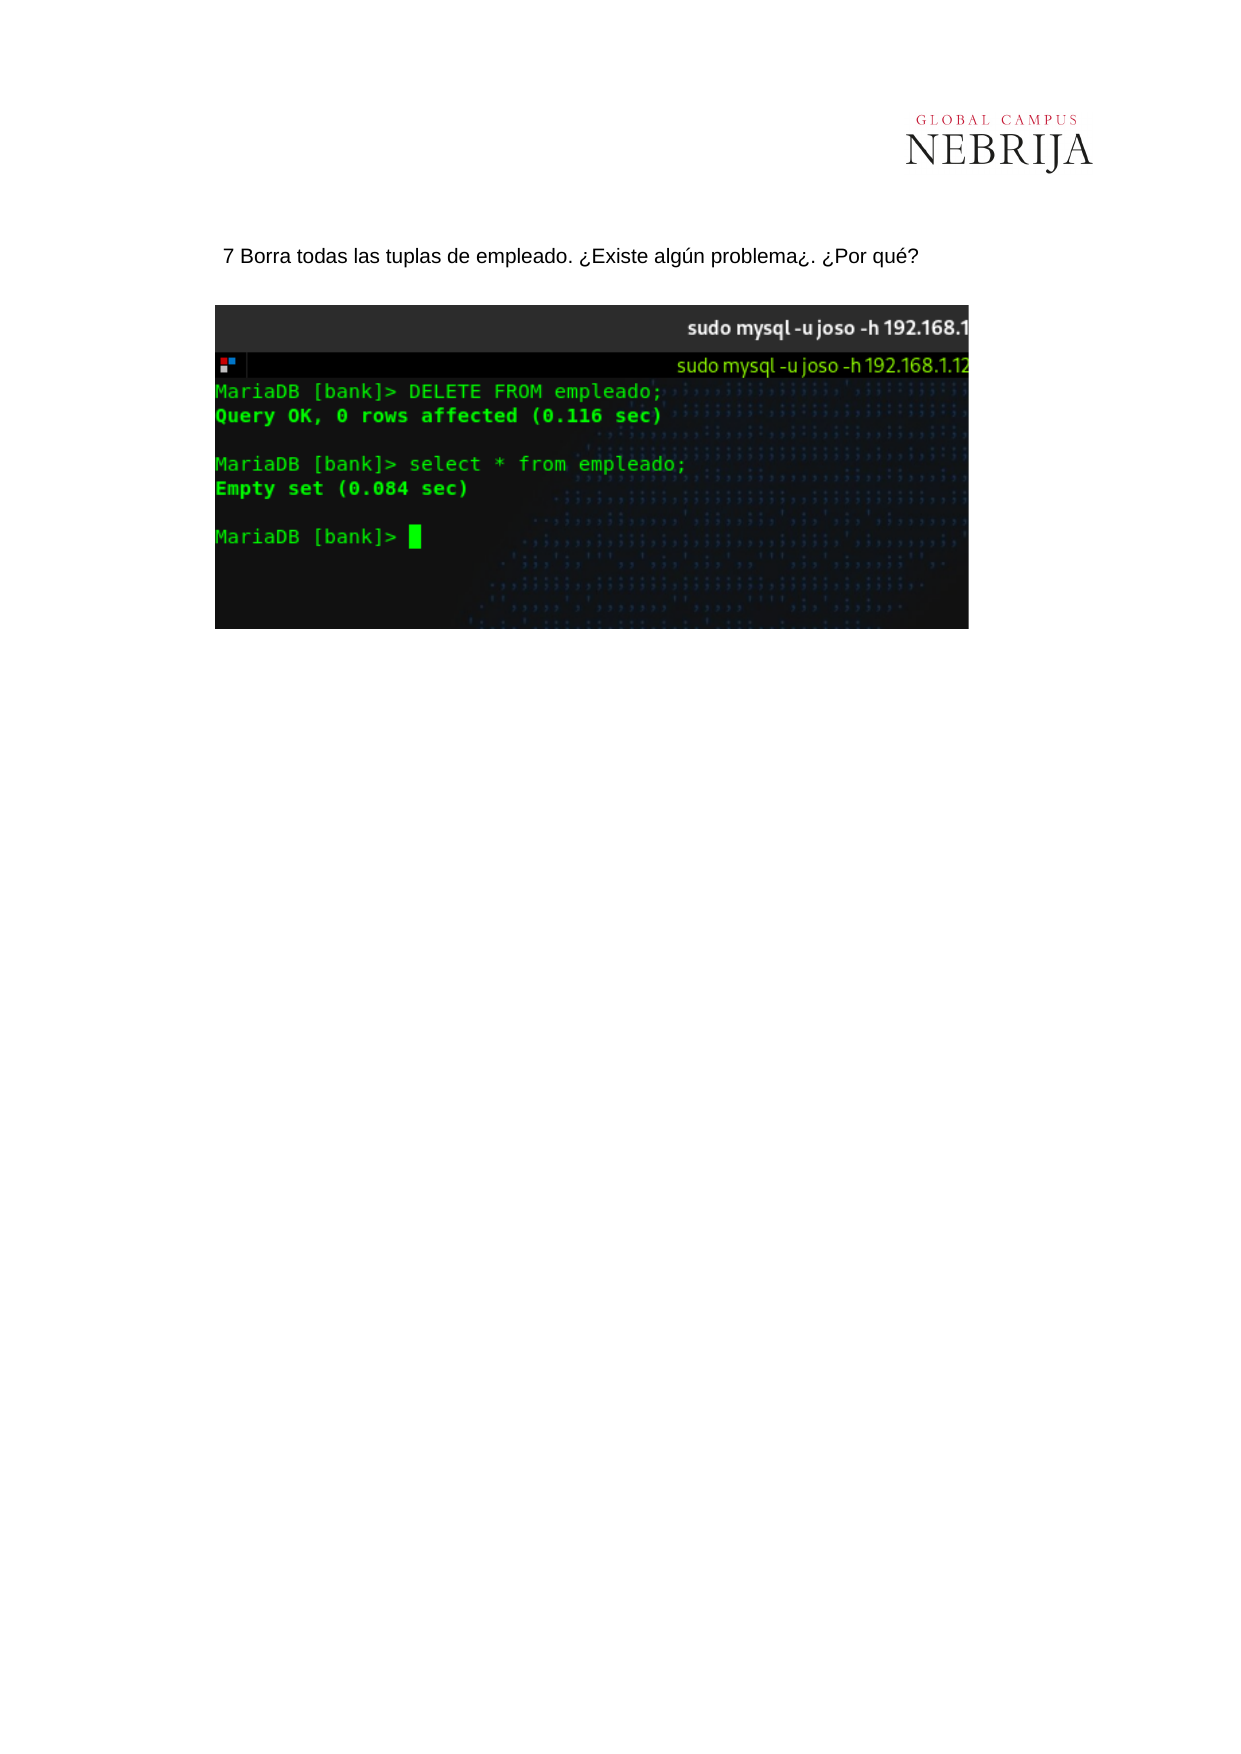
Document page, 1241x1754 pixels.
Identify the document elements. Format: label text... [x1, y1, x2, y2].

list 7 Borra todas las tuplas de empleado. ¿Existe algún problema¿. ¿Por qué? [223, 244, 1092, 268]
picture [904, 112, 1093, 175]
picture [215, 305, 969, 629]
